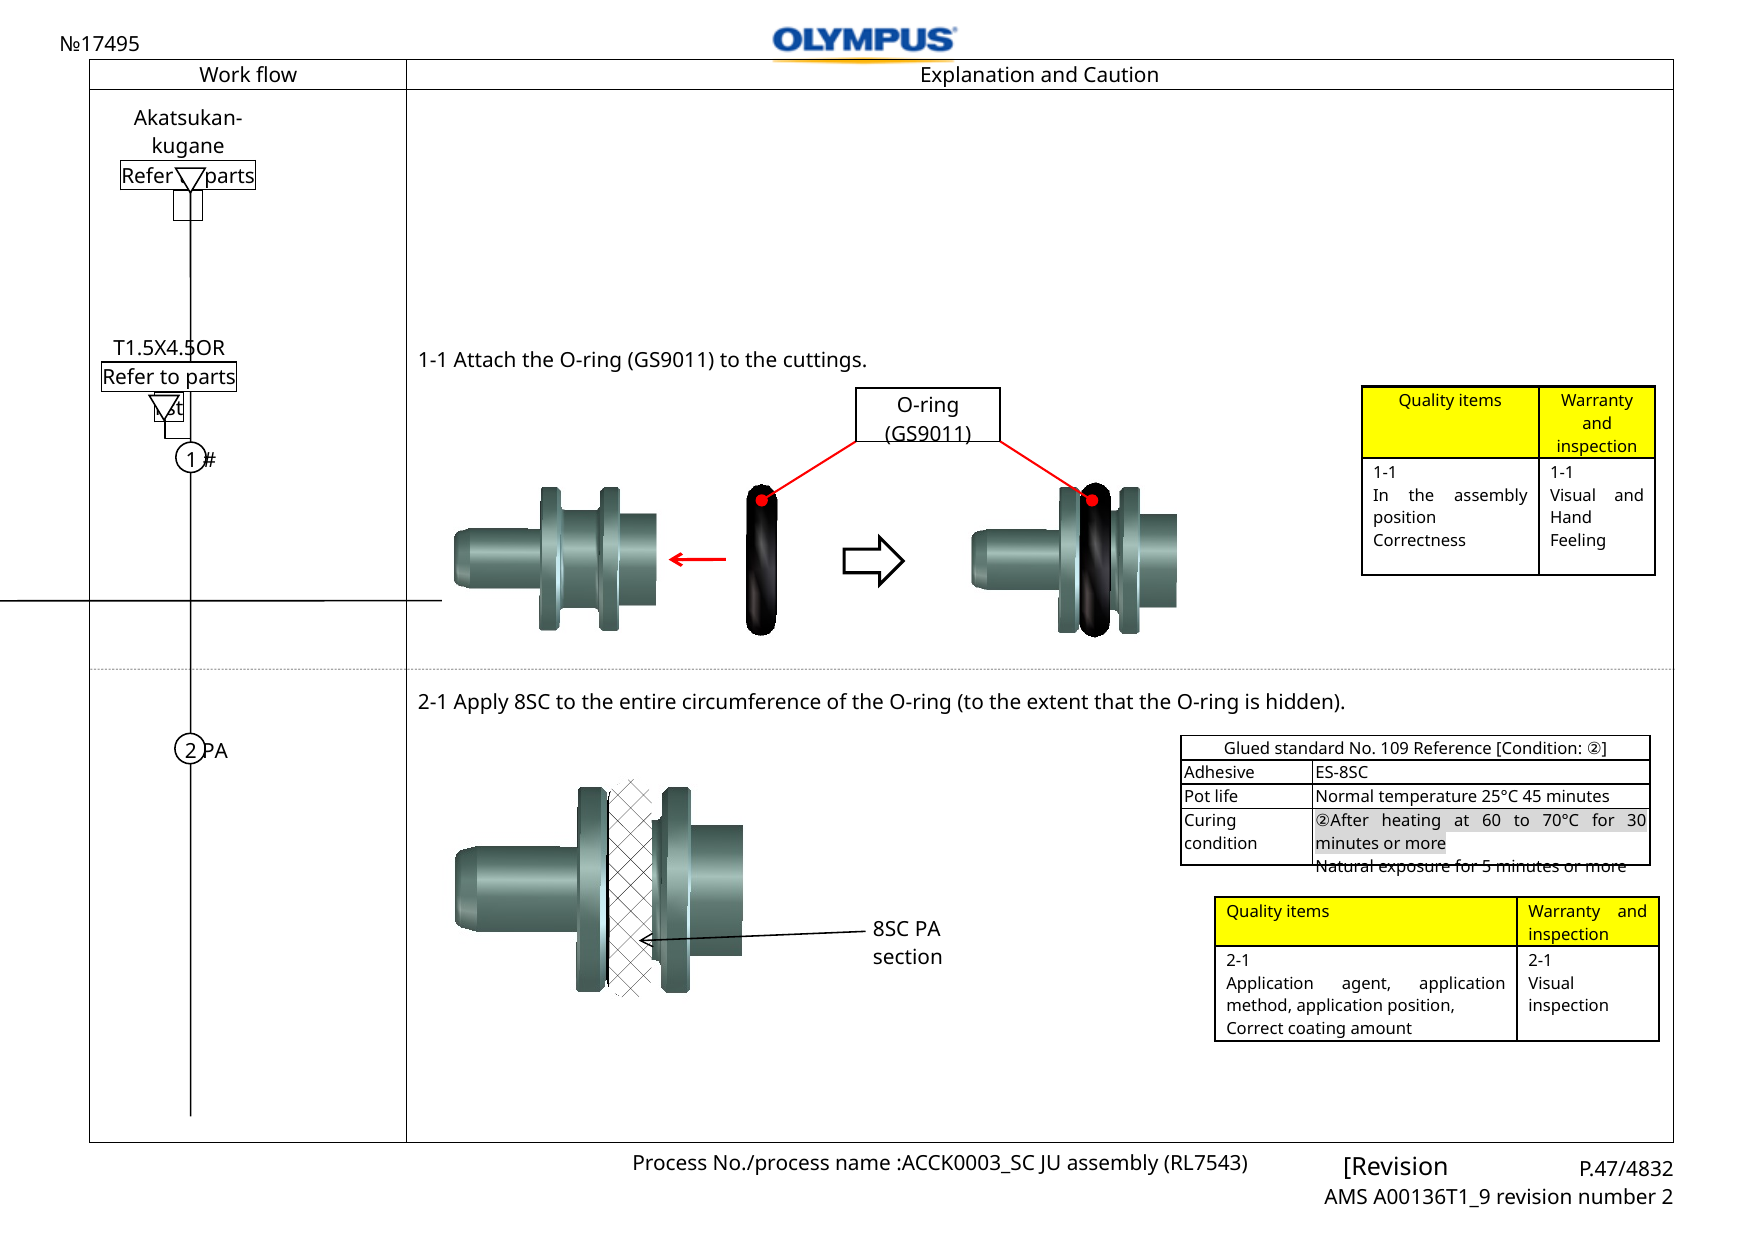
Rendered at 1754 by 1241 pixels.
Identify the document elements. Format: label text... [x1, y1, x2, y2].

table_header Work flow [90, 60, 406, 88]
picture [442, 768, 757, 1005]
table_cell [90, 90, 406, 599]
table_cell [90, 602, 406, 1142]
table_header Explanation and Caution [407, 60, 1673, 88]
picture [762, 22, 967, 59]
picture [442, 453, 796, 652]
picture [962, 473, 1187, 642]
table_cell 1-1 Attach the O-ring (GS9011) to the cuttings. 2-1 Apply 8SC to the entire circumference of the O-ring (to the extent that the O-ring is hidden). [407, 90, 1673, 1142]
